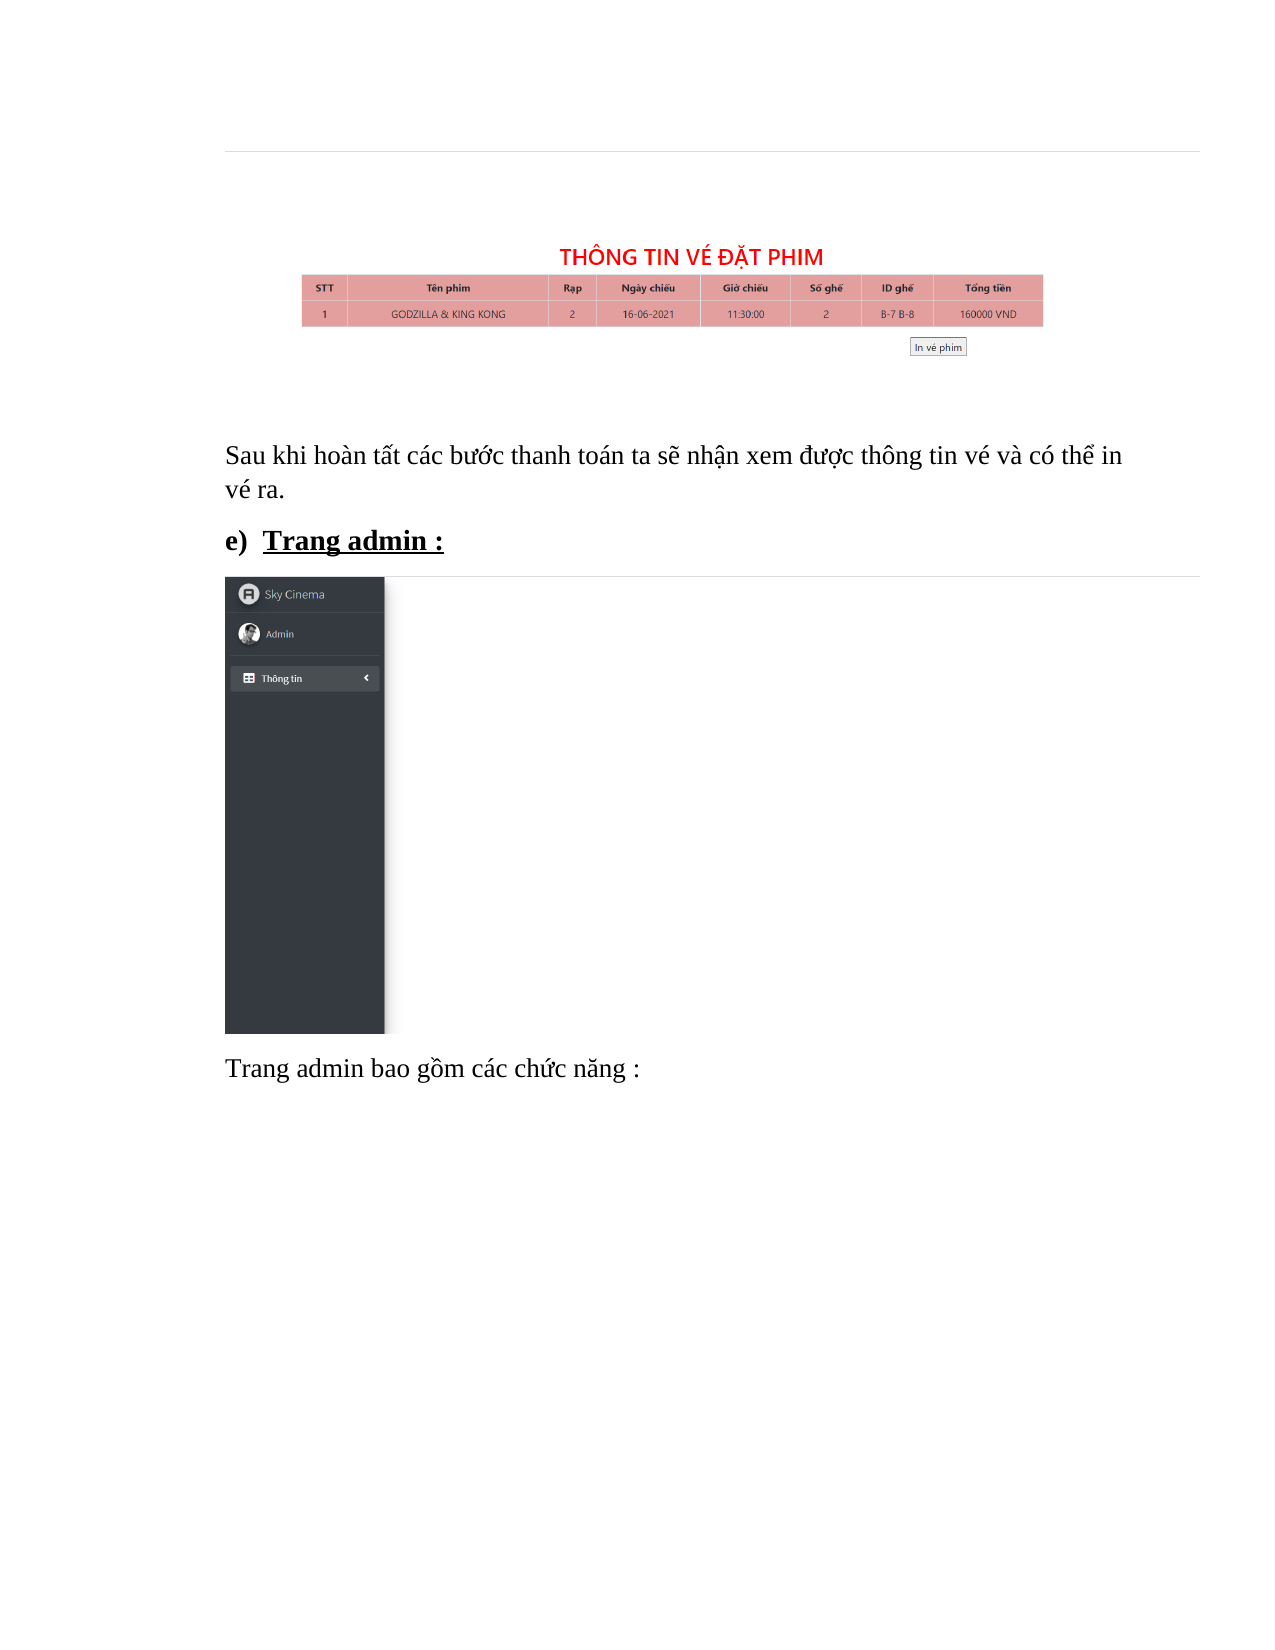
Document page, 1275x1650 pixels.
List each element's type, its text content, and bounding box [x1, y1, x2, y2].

list Trang admin : [225, 523, 1125, 557]
picture [225, 150, 1200, 421]
text Trang admin bao gồm các chức năng : [225, 1052, 1125, 1083]
text Sau khi hoàn tất các bước thanh toán ta sẽ nhận xem được thông tin vé và có thể in vé ra. [225, 439, 1125, 504]
picture [225, 576, 1200, 1034]
